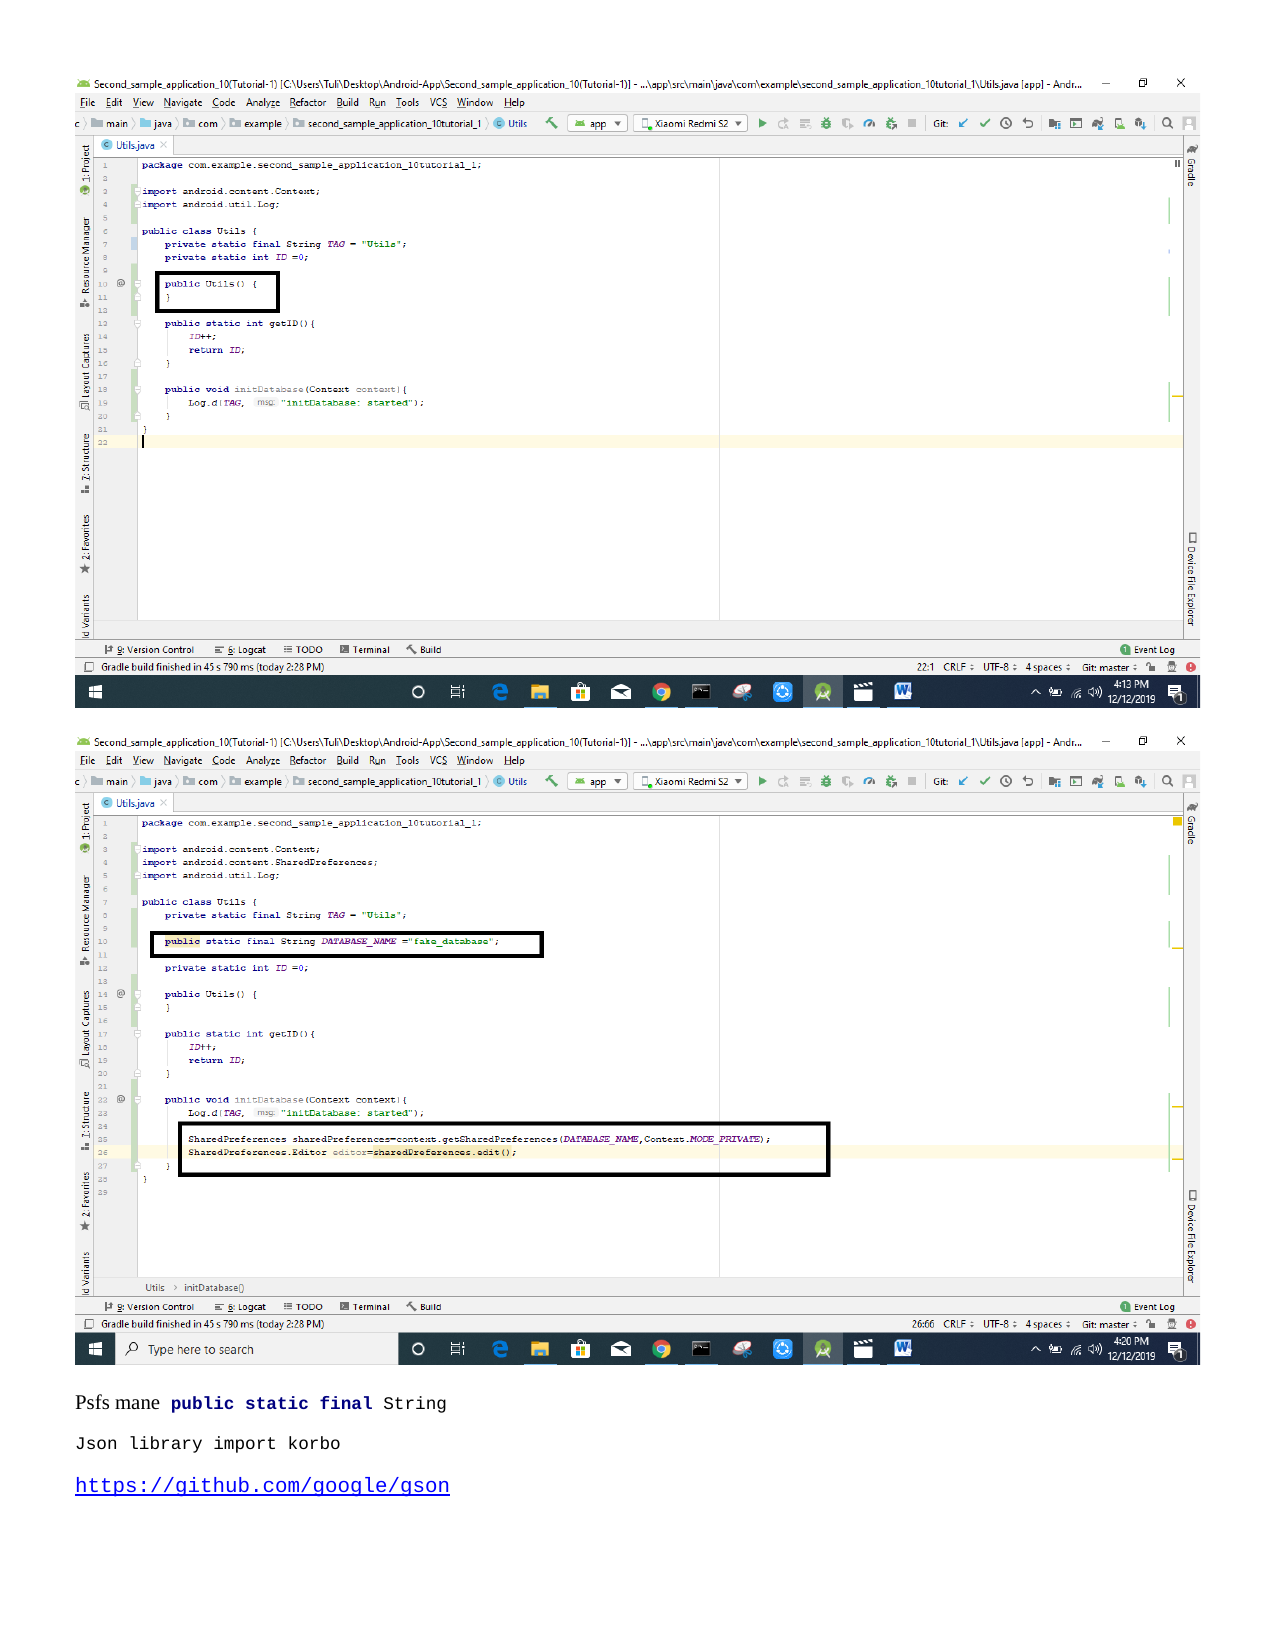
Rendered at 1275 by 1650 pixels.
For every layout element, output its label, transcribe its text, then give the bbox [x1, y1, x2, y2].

text Json library import korbo [75, 1435, 1200, 1455]
picture [75, 732, 1200, 1365]
picture [75, 75, 1200, 708]
text Psfs mane public static final String [75, 1390, 1200, 1415]
text https://github.com/google/gson [75, 1475, 1200, 1499]
